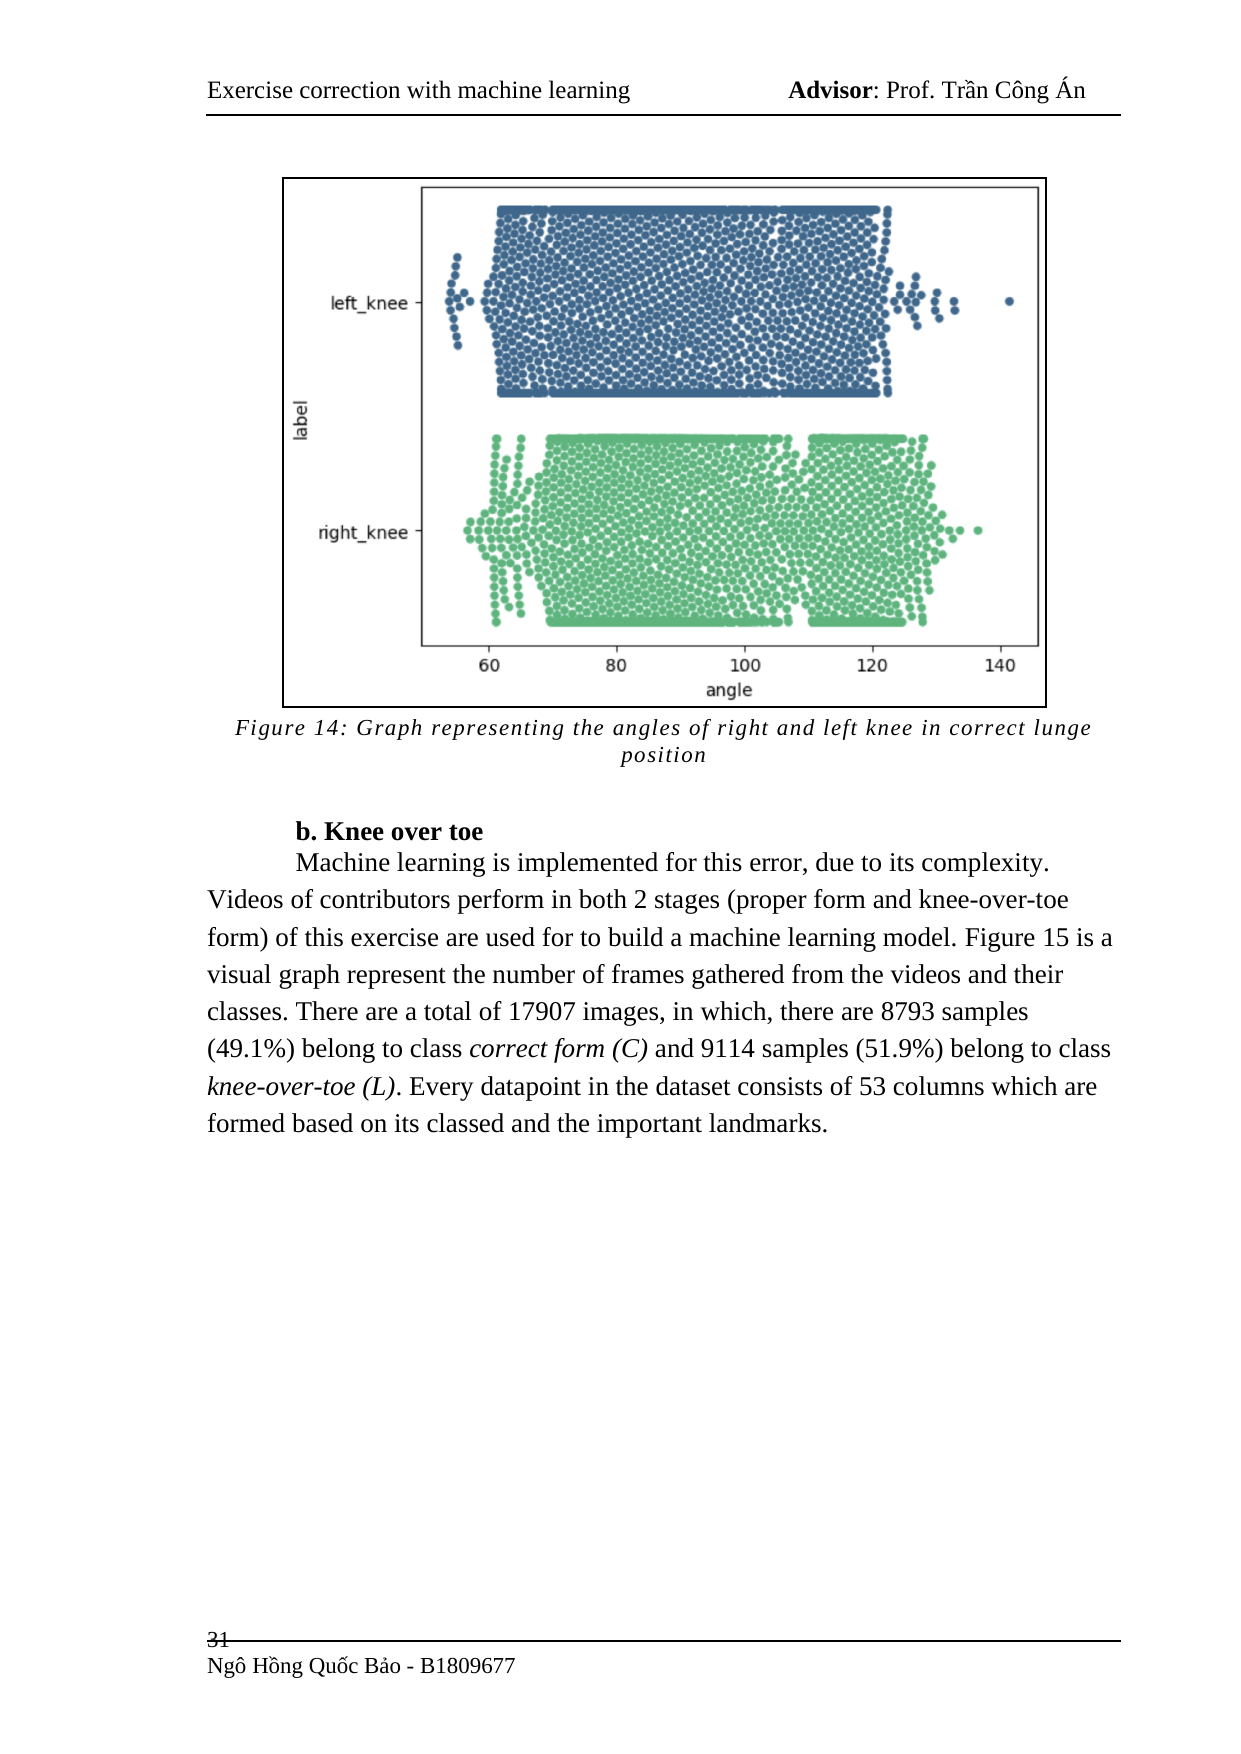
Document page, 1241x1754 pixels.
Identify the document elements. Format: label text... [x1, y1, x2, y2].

text Figure 14: Graph representing the angles of right and left knee in correct lunge position [207, 714, 1122, 767]
text Machine learning is implemented for this error, due to its complexity. Videos of contributors perform in both 2 stages (proper form and knee-over-toe form) of this exercise are used for to build a machine learning model. Figure 15 is a visual graph represent the number of frames gathered from the videos and their classes. There are a total of 17907 images, in which, there are 8793 samples (49.1%) belong to class correct form (C) and 9114 samples (51.9%) belong to class knee-over-toe (L). Every datapoint in the dataset consists of 53 columns which are formed based on its classed and the important landmarks. [207, 846, 1122, 1138]
text b. Knee over toe [207, 815, 1122, 846]
picture [284, 179, 1045, 706]
